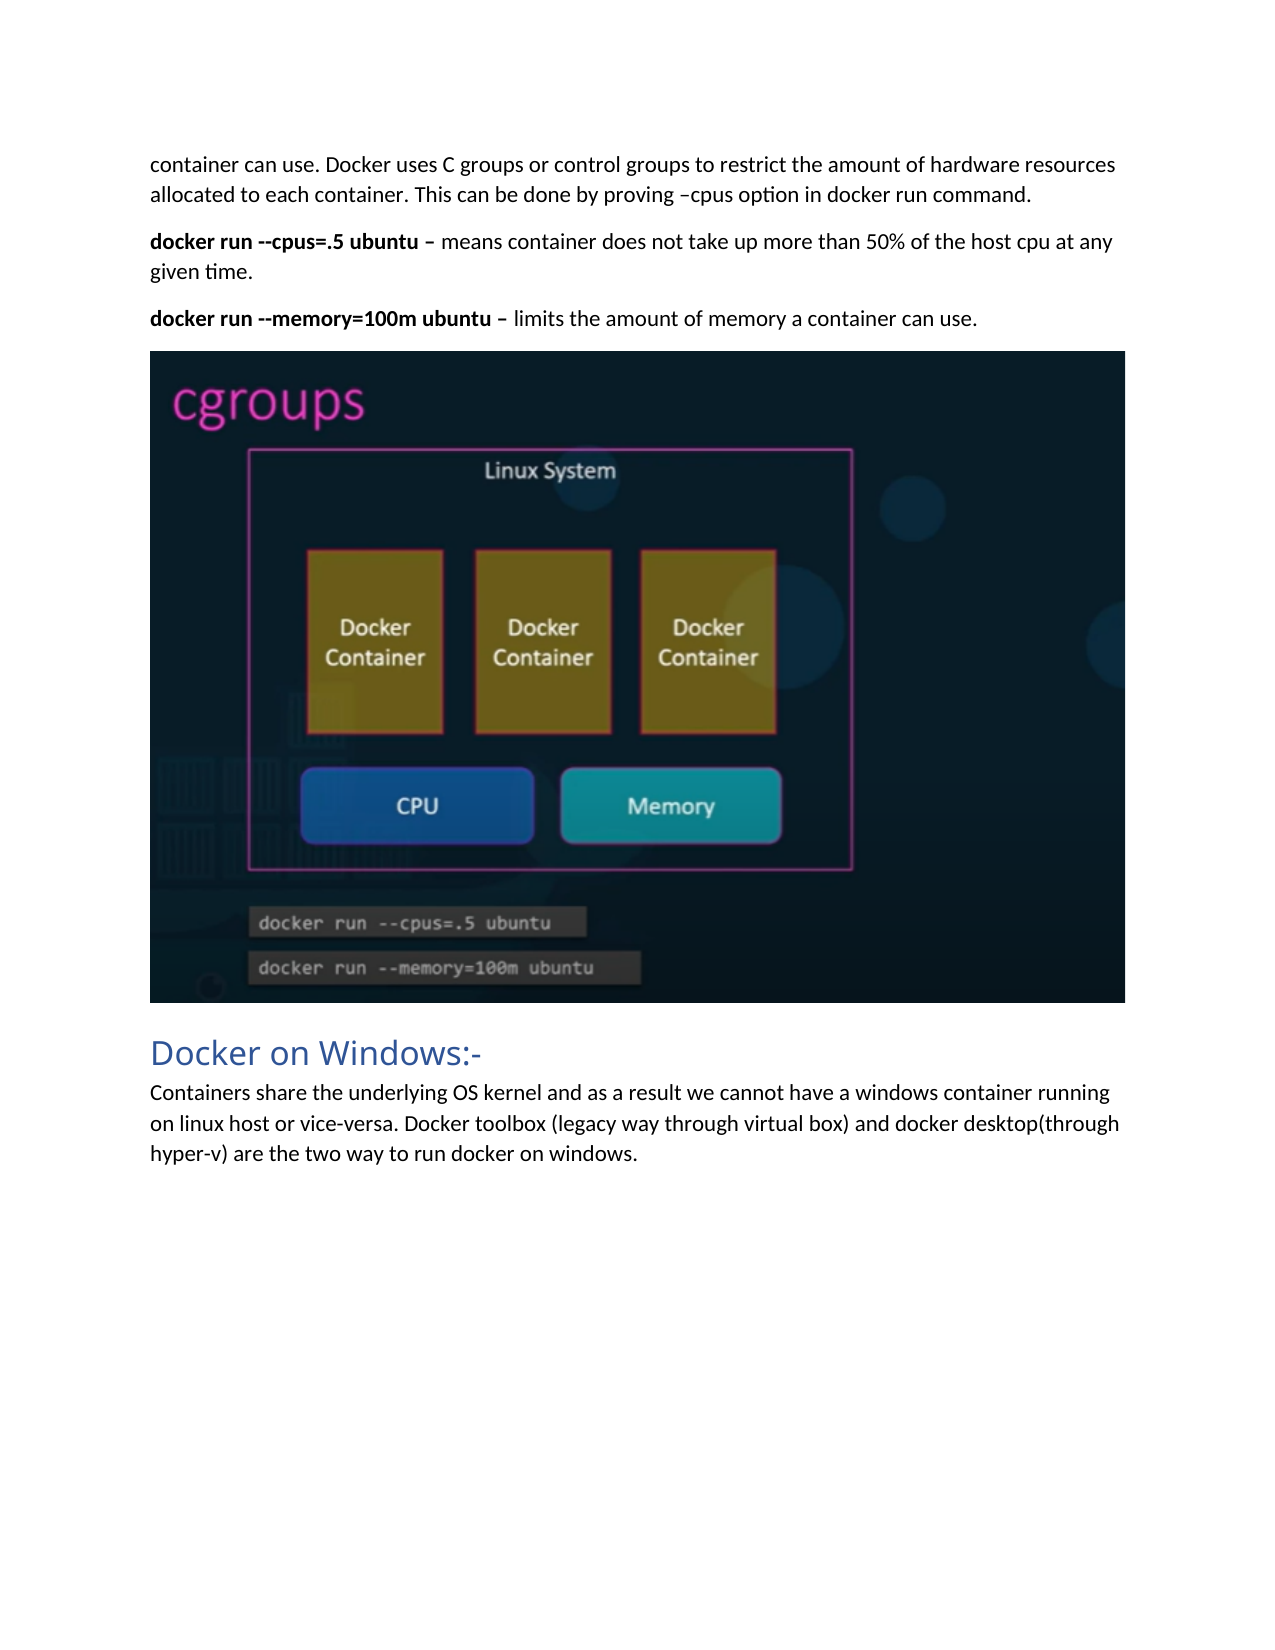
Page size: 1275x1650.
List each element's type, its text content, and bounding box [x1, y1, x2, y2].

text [150, 150, 1125, 208]
subtitle Docker on Windows:- [150, 1029, 1125, 1075]
picture [150, 351, 1125, 1003]
text docker run --memory=100m ubuntu – limits the amount of memory a container can use. [150, 304, 1125, 332]
text docker run --cpus=.5 ubuntu – means container does not take up more than 50% of the host cpu at any given time. [150, 227, 1125, 285]
text Containers share the underlying OS kernel and as a result we cannot have a windows container running on linux host or vice-versa. Docker toolbox (legacy way through virtual box) and docker desktop(through hyper-v) are the two way to run docker on windows. [150, 1078, 1125, 1167]
